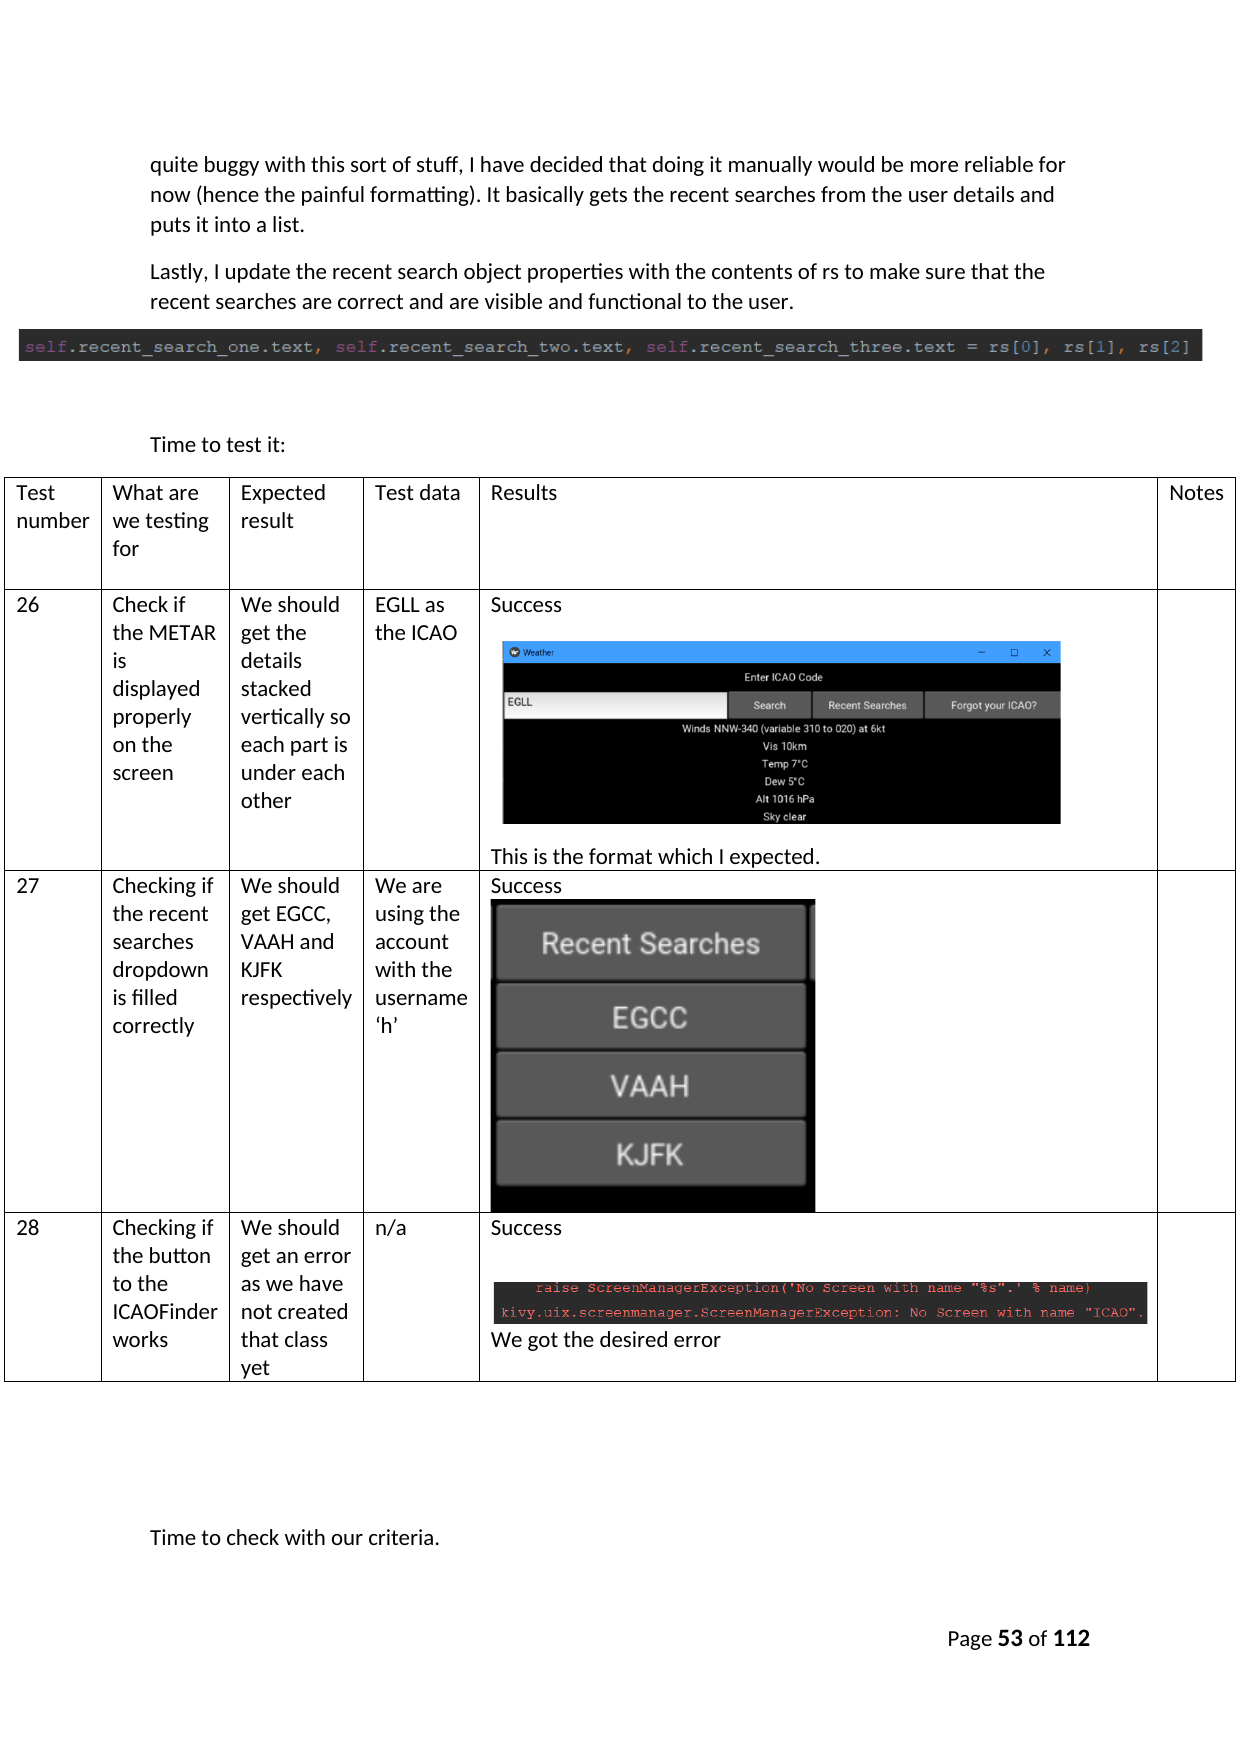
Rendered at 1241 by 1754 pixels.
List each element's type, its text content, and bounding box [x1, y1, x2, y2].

table_cell 28 [5, 1213, 101, 1381]
table_cell Check if the METAR is displayed properly on the screen [102, 590, 229, 870]
table_cell [1158, 871, 1235, 1212]
table_cell We should get the details stacked vertically so each part is under each other [230, 590, 363, 870]
table_cell We should get EGCC, VAAH and KJFK respectively [230, 871, 363, 1212]
table_cell n/a [364, 1213, 479, 1381]
table_header Test number [5, 478, 101, 589]
table_header What are we testing for [102, 478, 229, 589]
table_cell Success This is the format which I expected. [480, 590, 1157, 870]
text Lastly, I update the recent search object properties with the contents of rs to make sure that the recent searches are correct and are visible and functional to the user. [150, 257, 1090, 316]
table_cell Success We got the desired error [480, 1213, 1157, 1381]
table_cell [1158, 1213, 1235, 1381]
table_cell Checking if the button to the ICAOFinder works [102, 1213, 229, 1381]
table_cell Success [480, 871, 1157, 1212]
text Time to test it: [150, 430, 1090, 458]
table_cell EGLL as the ICAO [364, 590, 479, 870]
picture [493, 1282, 1148, 1324]
table_cell 27 [5, 871, 101, 1212]
table_header Expected result [230, 478, 363, 589]
table_cell [1158, 590, 1235, 870]
table_header Test data [364, 478, 479, 589]
picture [18, 329, 1203, 361]
picture [501, 641, 1061, 823]
table_cell We are using the account with the username ‘h’ [364, 871, 479, 1212]
table_cell 26 [5, 590, 101, 870]
table_cell Checking if the recent searches dropdown is filled correctly [102, 871, 229, 1212]
table_cell We should get an error as we have not created that class yet [230, 1213, 363, 1381]
table_header Results [480, 478, 1157, 589]
text Time to check with our criteria. [150, 1523, 1090, 1551]
table_header Notes [1158, 478, 1235, 589]
picture [490, 899, 816, 1212]
